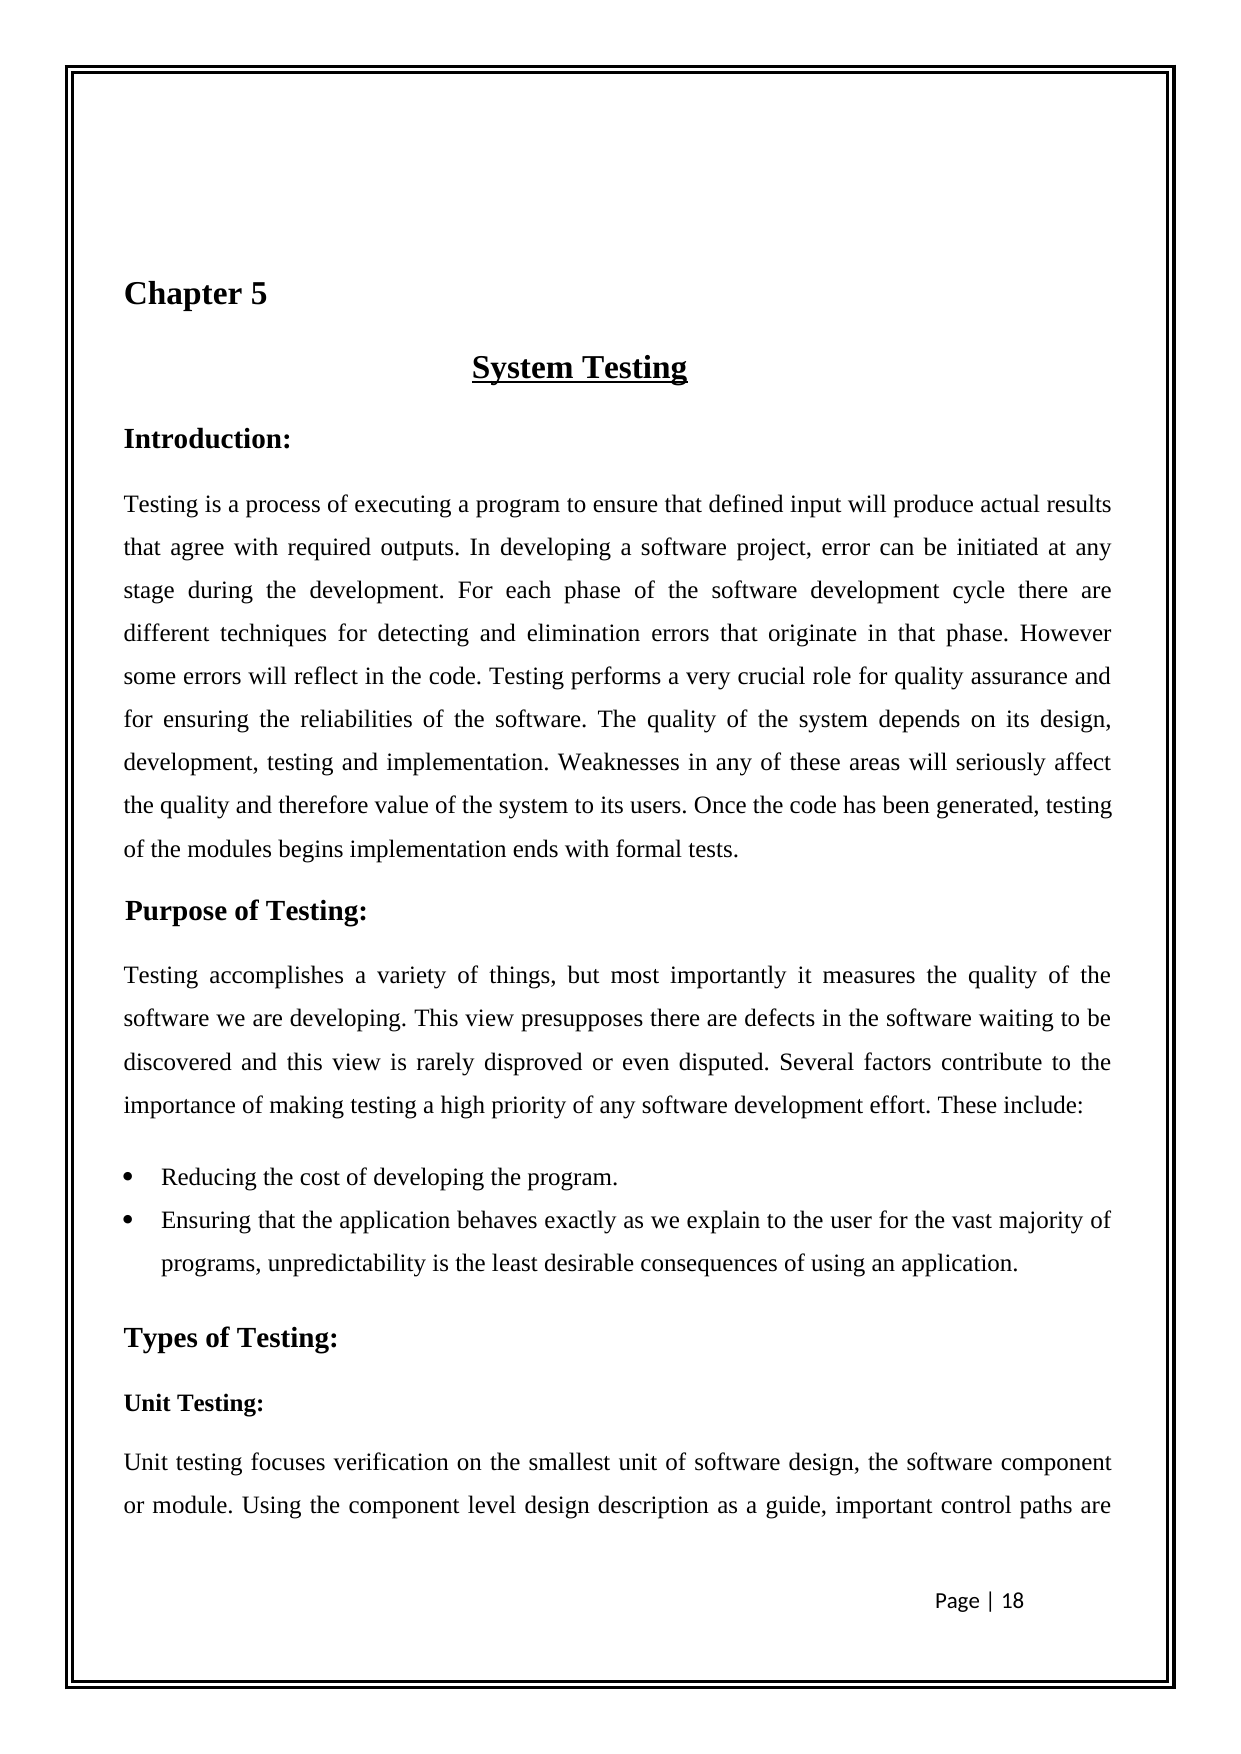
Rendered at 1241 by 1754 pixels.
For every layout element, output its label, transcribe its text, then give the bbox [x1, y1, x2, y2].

text Unit Testing: [123, 1388, 1113, 1416]
text Introduction: [123, 422, 1024, 455]
text Chapter 5 [94, 273, 1024, 312]
list Ensuring that the application behaves exactly as we explain to the user for the vast majority of programs, unpredictability is the least desirable consequences of using an application. [123, 1205, 1113, 1277]
text Purpose of Testing: [94, 893, 1024, 927]
text Testing is a process of executing a program to ensure that defined input will produce actual results that agree with required outputs. In developing a software project, error can be initiated at any stage during the development. For each phase of the software development cycle there are different techniques for detecting and elimination errors that originate in that phase. However some errors will reflect in the code. Testing performs a very crucial role for quality assurance and for ensuring the reliabilities of the software. The quality of the system depends on its design, development, testing and implementation. Weaknesses in any of these areas will seriously affect the quality and therefore value of the system to its users. Once the code has been generated, testing of the modules begins implementation ends with formal tests. [123, 489, 1113, 862]
list Reducing the cost of developing the program. [123, 1162, 1113, 1191]
text System Testing [124, 347, 1035, 386]
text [123, 1447, 1113, 1519]
text Types of Testing: [123, 1321, 1113, 1354]
text Testing accomplishes a variety of things, but most importantly it measures the quality of the software we are developing. This view presupposes there are defects in the software waiting to be discovered and this view is rarely disproved or even disputed. Several factors contribute to the importance of making testing a high priority of any software development effort. These include: [123, 960, 1113, 1118]
